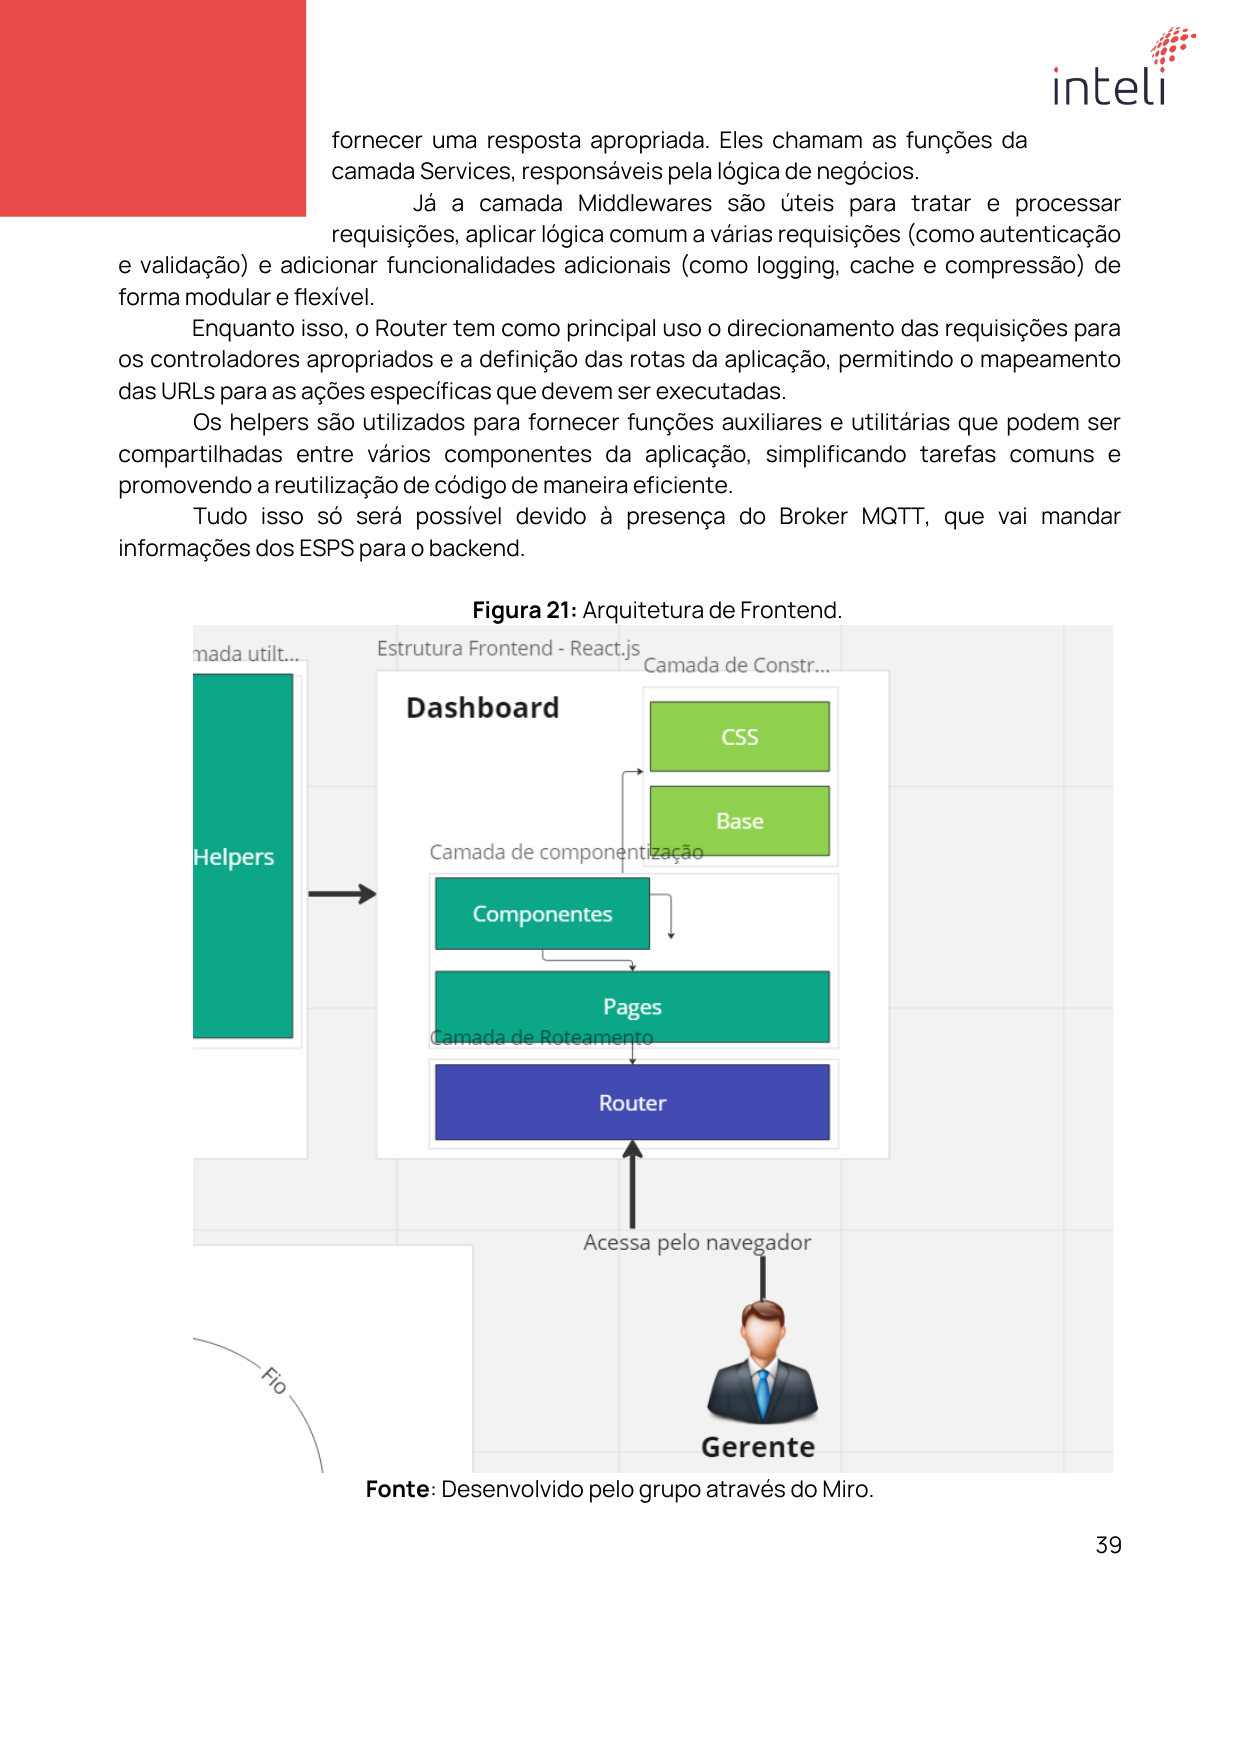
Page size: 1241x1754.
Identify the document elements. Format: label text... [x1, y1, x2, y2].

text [118, 124, 1122, 187]
picture [193, 625, 1114, 1473]
text Fonte: Desenvolvido pelo grupo através do Miro. [118, 1473, 1122, 1504]
picture [1054, 27, 1197, 105]
text Figura 21: Arquitetura de Frontend. [118, 594, 1122, 626]
text Tudo isso só será possível devido à presença do Broker MQTT, que vai mandar informações dos ESPS para o backend. [118, 500, 1122, 563]
picture [0, 0, 307, 217]
text Enquanto isso, o Router tem como principal uso o direcionamento das requisições para os controladores apropriados e a definição das rotas da aplicação, permitindo o mapeamento das URLs para as ações específicas que devem ser executadas. [118, 312, 1122, 406]
text Os helpers são utilizados para fornecer funções auxiliares e utilitárias que podem ser compartilhadas entre vários componentes da aplicação, simplificando tarefas comuns e promovendo a reutilização de código de maneira eficiente. [118, 406, 1122, 500]
text Já a camada Middlewares são úteis para tratar e processar requisições, aplicar lógica comum a várias requisições (como autenticação e validação) e adicionar funcionalidades adicionais (como logging, cache e compressão) de forma modular e flexível. [118, 187, 1122, 312]
